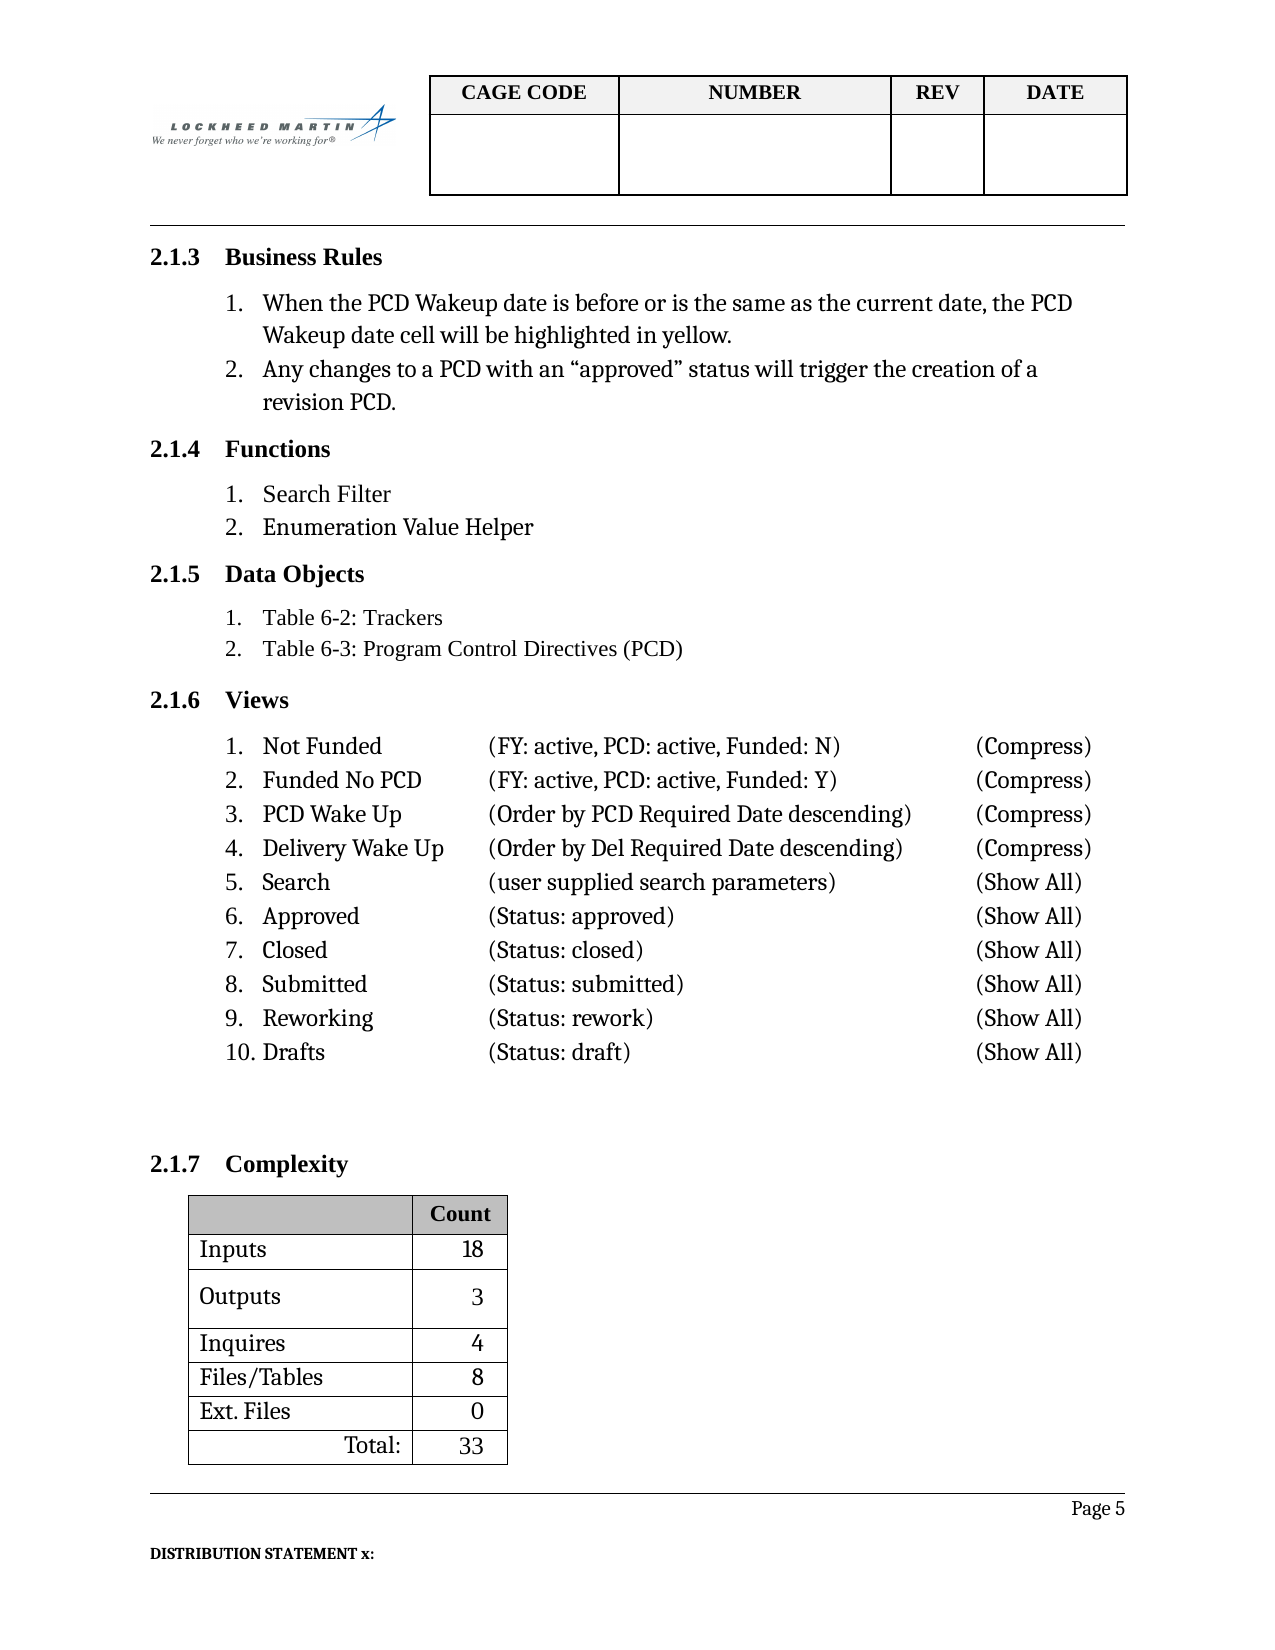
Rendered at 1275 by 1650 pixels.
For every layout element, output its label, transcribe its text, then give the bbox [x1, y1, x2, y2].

subtitle Complexity [150, 1149, 1125, 1178]
list Reworking (Status: rework) (Show All) [225, 1003, 1125, 1032]
list Delivery Wake Up (Order by Del Required Date descending) (Compress) [225, 833, 1125, 863]
table_cell Outputs [189, 1270, 412, 1327]
table_cell Files/Tables [189, 1363, 412, 1396]
list Approved (Status: approved) (Show All) [225, 901, 1125, 931]
list When the PCD Wakeup date is before or is the same as the current date, the PCD Wakeup date cell will be highlighted in yellow. [225, 288, 1125, 350]
table_cell 33 [413, 1431, 507, 1464]
table_cell 3 [413, 1270, 507, 1327]
subtitle Functions [150, 434, 1125, 463]
picture [152, 104, 397, 146]
list Submitted (Status: submitted) (Show All) [225, 969, 1125, 998]
table_cell Total: [189, 1431, 412, 1464]
list Not Funded (FY: active, PCD: active, Funded: N) (Compress) [225, 731, 1125, 761]
table_cell 4 [413, 1329, 507, 1362]
list Table 6-3: Program Control Directives (PCD) [225, 634, 1125, 661]
list PCD Wake Up (Order by PCD Required Date descending) (Compress) [225, 799, 1125, 829]
list Search Filter [225, 479, 1125, 508]
subtitle Data Objects [150, 559, 1125, 588]
list Table 6-2: Trackers [225, 604, 1125, 631]
table_header [189, 1196, 412, 1234]
subtitle Business Rules [150, 242, 1125, 271]
list Any changes to a PCD with an “approved” status will trigger the creation of a revision PCD. [225, 354, 1125, 417]
table_header Count [413, 1196, 507, 1234]
subtitle Views [150, 686, 1125, 714]
table_cell Inputs [189, 1235, 412, 1268]
table_cell Inquires [189, 1329, 412, 1362]
table_cell 18 [413, 1235, 507, 1268]
list Enumeration Value Helper [225, 512, 1125, 542]
table_cell 0 [413, 1397, 507, 1430]
table_cell 8 [413, 1363, 507, 1396]
list Funded No PCD (FY: active, PCD: active, Funded: Y) (Compress) [225, 765, 1125, 795]
list Drafts (Status: draft) (Show All) [225, 1037, 1125, 1066]
list Search (user supplied search parameters) (Show All) [225, 867, 1125, 897]
list Closed (Status: closed) (Show All) [225, 935, 1125, 964]
table_cell Ext. Files [189, 1397, 412, 1430]
